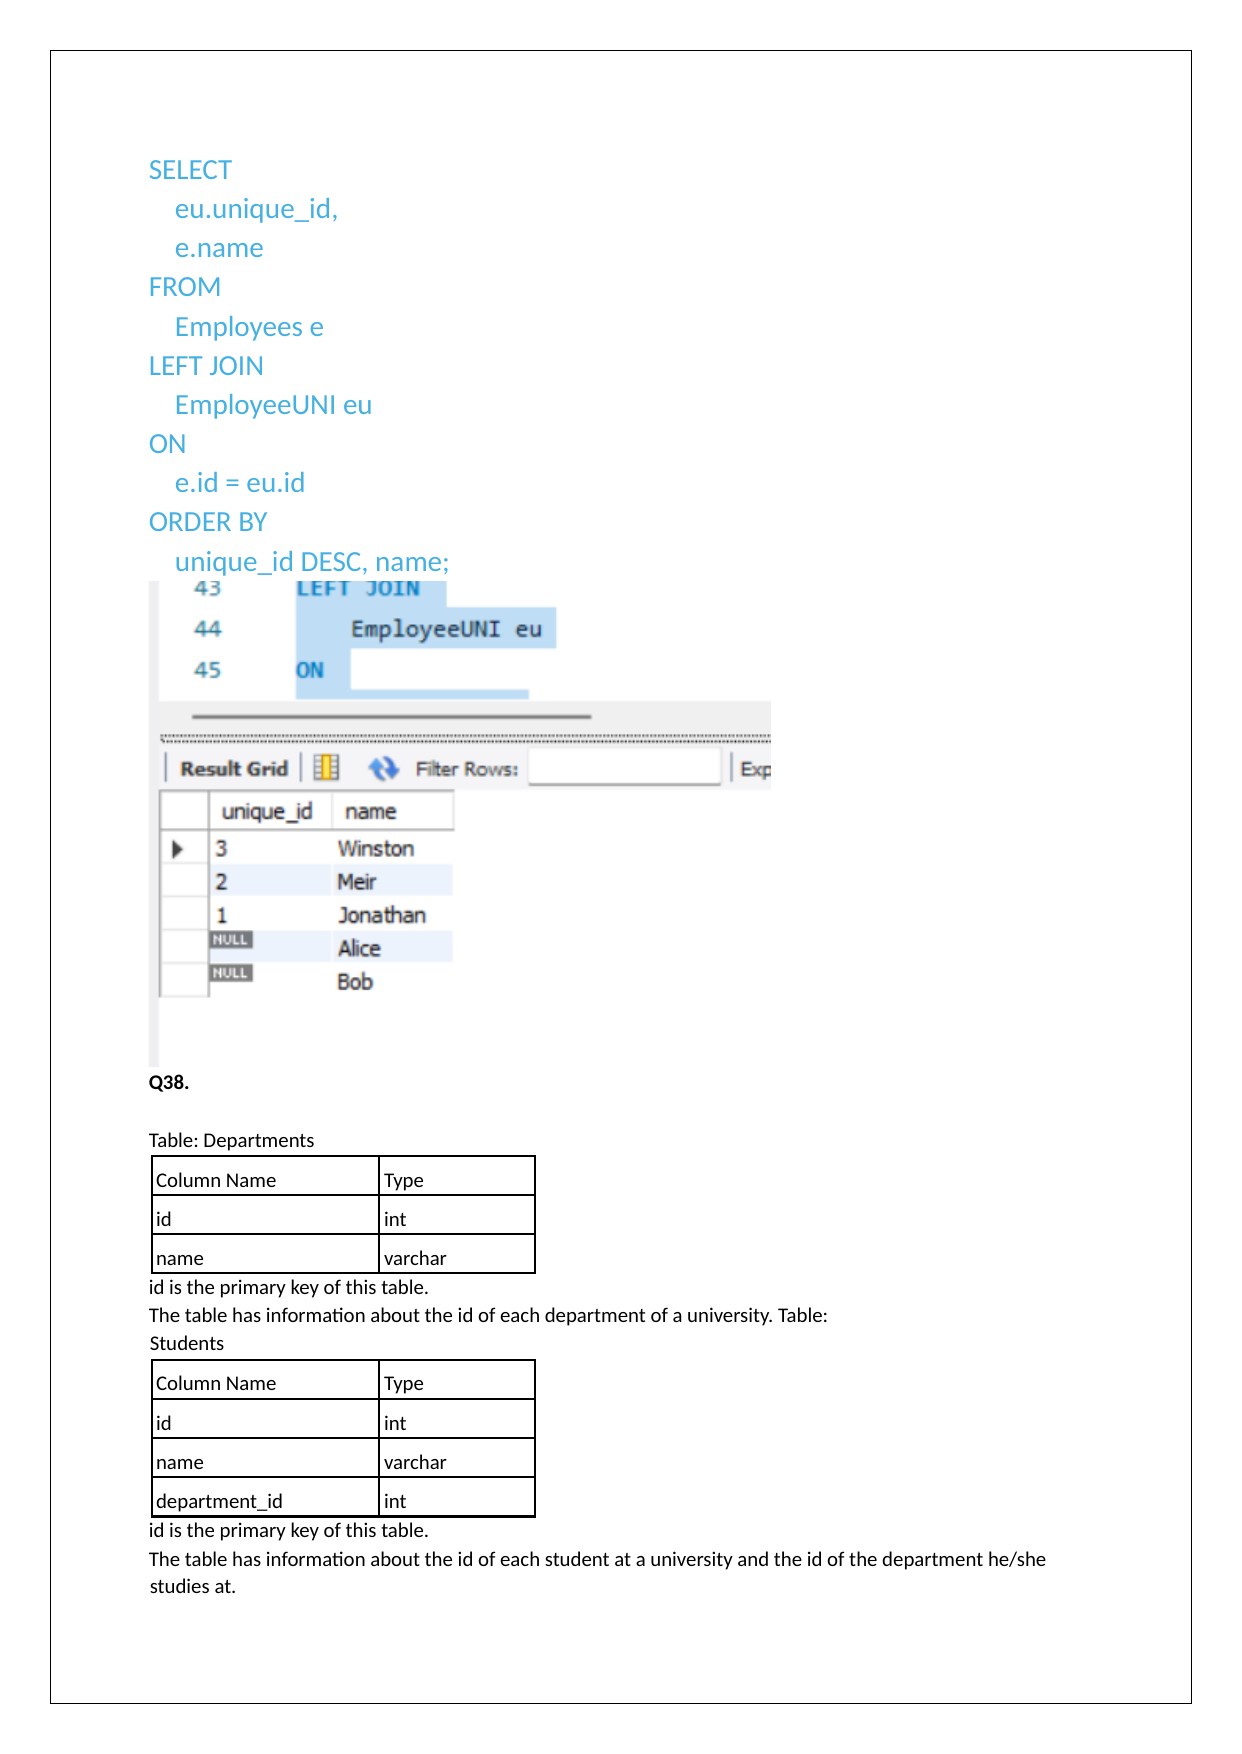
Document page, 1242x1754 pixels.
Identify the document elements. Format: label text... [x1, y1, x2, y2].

text id is the primary key of this table. [148, 1517, 1086, 1543]
text EmployeeUNI eu [148, 386, 1086, 422]
picture [148, 581, 771, 1067]
text FROM [148, 268, 1086, 304]
text unique_id DESC, name; [148, 543, 1086, 578]
table_cell varchar [380, 1235, 534, 1272]
text ON [148, 425, 1086, 461]
table_cell int [380, 1196, 534, 1233]
text id is the primary key of this table. [148, 1274, 1086, 1299]
text LEFT JOIN [148, 347, 1086, 382]
table_header Type [380, 1157, 534, 1194]
text Employees e [148, 308, 1086, 343]
table_cell varchar [380, 1439, 534, 1476]
text eu.unique_id, [148, 190, 1086, 226]
table_cell int [380, 1400, 534, 1437]
text The table has information about the id of each student at a university and the id of the department he/she studies at. [148, 1546, 1086, 1599]
table_cell department_id [153, 1478, 378, 1515]
text e.id = eu.id [148, 464, 1086, 500]
table_cell name [153, 1235, 378, 1272]
table_cell id [153, 1400, 378, 1437]
text ORDER BY [148, 503, 1086, 539]
table_header Column Name [153, 1157, 378, 1194]
table_header Column Name [153, 1361, 378, 1398]
text Table: Departments [148, 1127, 1086, 1152]
text e.name [148, 229, 1086, 265]
table_header Type [380, 1361, 534, 1398]
table_cell name [153, 1439, 378, 1476]
table_cell id [153, 1196, 378, 1233]
text Q38. [148, 1069, 1090, 1095]
table_cell int [380, 1478, 534, 1515]
text The table has information about the id of each department of a university. Table: Students [148, 1302, 883, 1356]
text SELECT [148, 151, 1086, 187]
